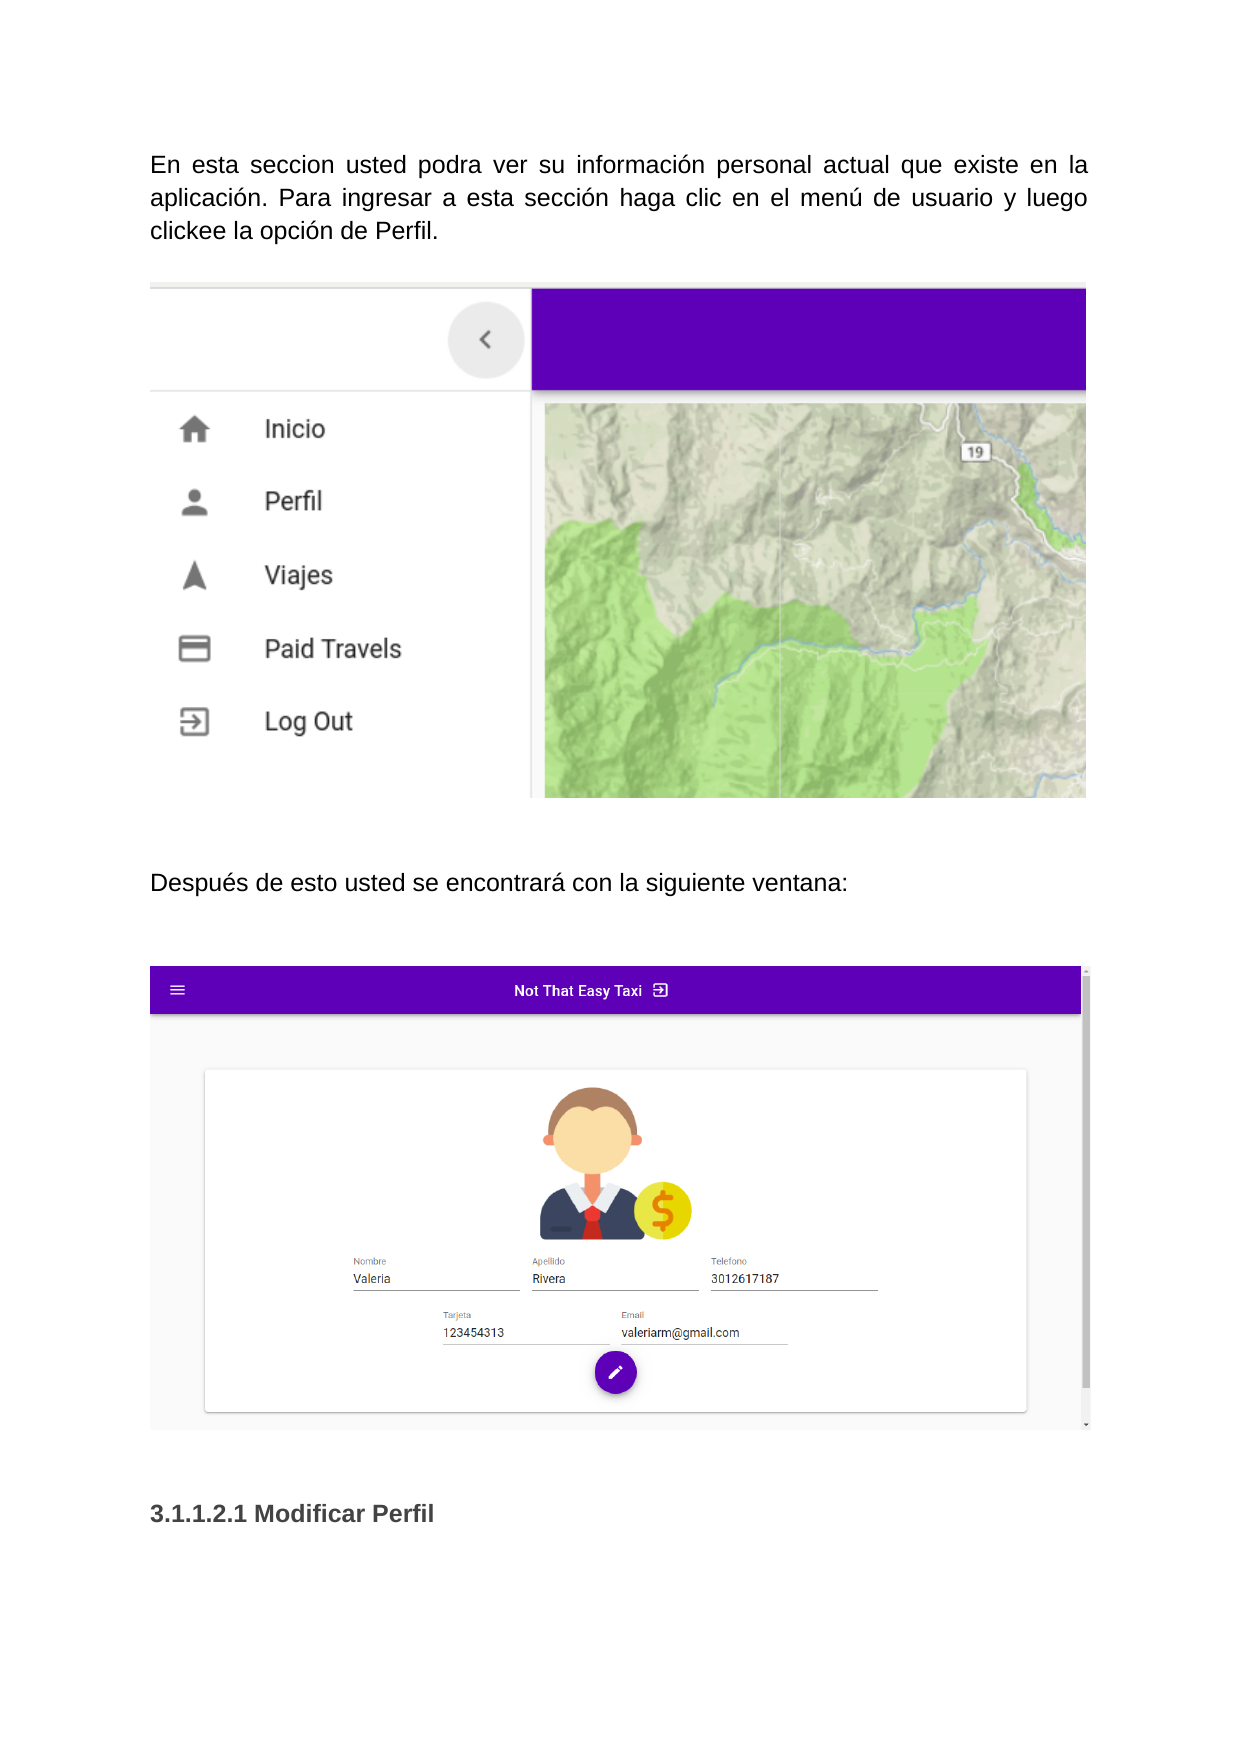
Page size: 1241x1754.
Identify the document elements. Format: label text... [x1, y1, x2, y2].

text Después de esto usted se encontrará con la siguiente ventana: [150, 868, 1090, 896]
text En esta seccion usted podra ver su información personal actual que existe en la aplicación. Para ingresar a esta sección haga clic en el menú de usuario y luego clickee la opción de Perfil. [150, 150, 1090, 245]
text 3.1.1.2.1 Modificar Perfil [150, 1499, 1090, 1528]
picture [150, 282, 1086, 798]
picture [150, 966, 1091, 1430]
